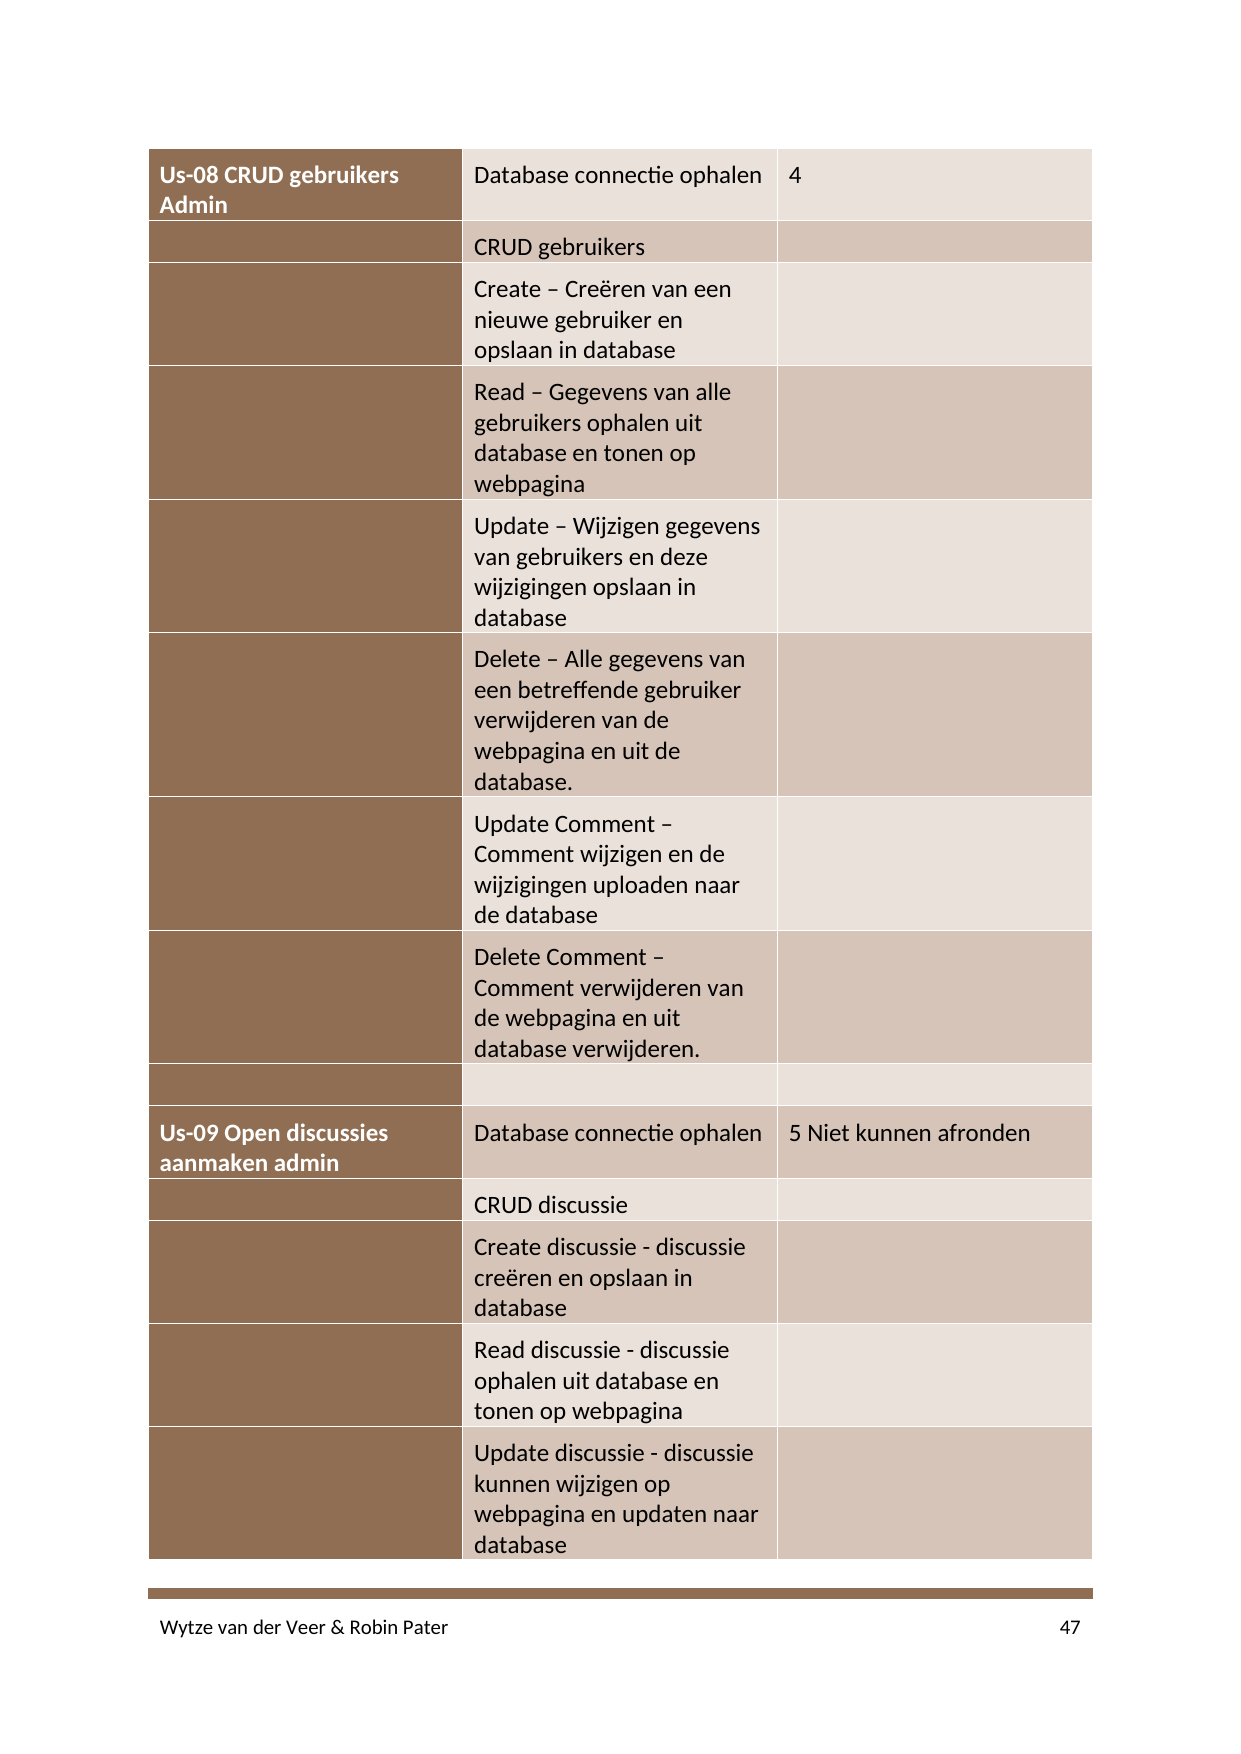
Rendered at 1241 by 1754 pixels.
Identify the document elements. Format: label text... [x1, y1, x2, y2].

table_cell [149, 1427, 462, 1559]
table_cell [778, 633, 1092, 796]
table_cell Create – Creëren van een nieuwe gebruiker en opslaan in database [463, 263, 777, 365]
table_cell [149, 1179, 462, 1220]
table_cell [778, 366, 1092, 499]
table_cell [778, 1221, 1092, 1323]
table_cell Delete Comment – Comment verwijderen van de webpagina en uit database verwijderen. [463, 931, 777, 1063]
table_cell Update – Wijzigen gegevens van gebruikers en deze wijzigingen opslaan in database [463, 500, 777, 632]
table_cell [149, 1064, 462, 1105]
table_cell [149, 797, 462, 930]
table_cell Update Comment – Comment wijzigen en de wijzigingen uploaden naar de database [463, 797, 777, 930]
table_cell Read – Gegevens van alle gebruikers ophalen uit database en tonen op webpagina [463, 366, 777, 499]
table_cell 4 [778, 149, 1092, 220]
table_cell Read discussie - discussie ophalen uit database en tonen op webpagina [463, 1324, 777, 1426]
table_cell [778, 1324, 1092, 1426]
table_cell [149, 366, 462, 499]
table_cell [778, 263, 1092, 365]
table_cell Database connectie ophalen [463, 149, 777, 220]
table_cell [778, 797, 1092, 930]
table_cell CRUD gebruikers [463, 221, 777, 262]
table_cell Us-08 CRUD gebruikers Admin [149, 149, 462, 220]
table_cell Us-09 Open discussies aanmaken admin [149, 1106, 462, 1178]
table_cell [149, 633, 462, 796]
table_cell Update discussie - discussie kunnen wijzigen op webpagina en updaten naar database [463, 1427, 777, 1559]
table_cell [778, 1427, 1092, 1559]
table_cell [149, 263, 462, 365]
table_cell [149, 221, 462, 262]
table_cell CRUD discussie [463, 1179, 777, 1220]
table_cell [778, 1179, 1092, 1220]
table_cell [149, 500, 462, 632]
table_cell [778, 931, 1092, 1063]
table_cell [778, 221, 1092, 262]
table_cell [778, 500, 1092, 632]
table_cell [149, 931, 462, 1063]
table_cell Delete – Alle gegevens van een betreffende gebruiker verwijderen van de webpagina en uit de database. [463, 633, 777, 796]
table_cell [149, 1324, 462, 1426]
table_cell Create discussie - discussie creëren en opslaan in database [463, 1221, 777, 1323]
table_cell Database connectie ophalen [463, 1106, 777, 1178]
table_cell [149, 1221, 462, 1323]
table_cell 5 Niet kunnen afronden [778, 1106, 1092, 1178]
table_cell [463, 1064, 777, 1105]
table_cell [778, 1064, 1092, 1105]
